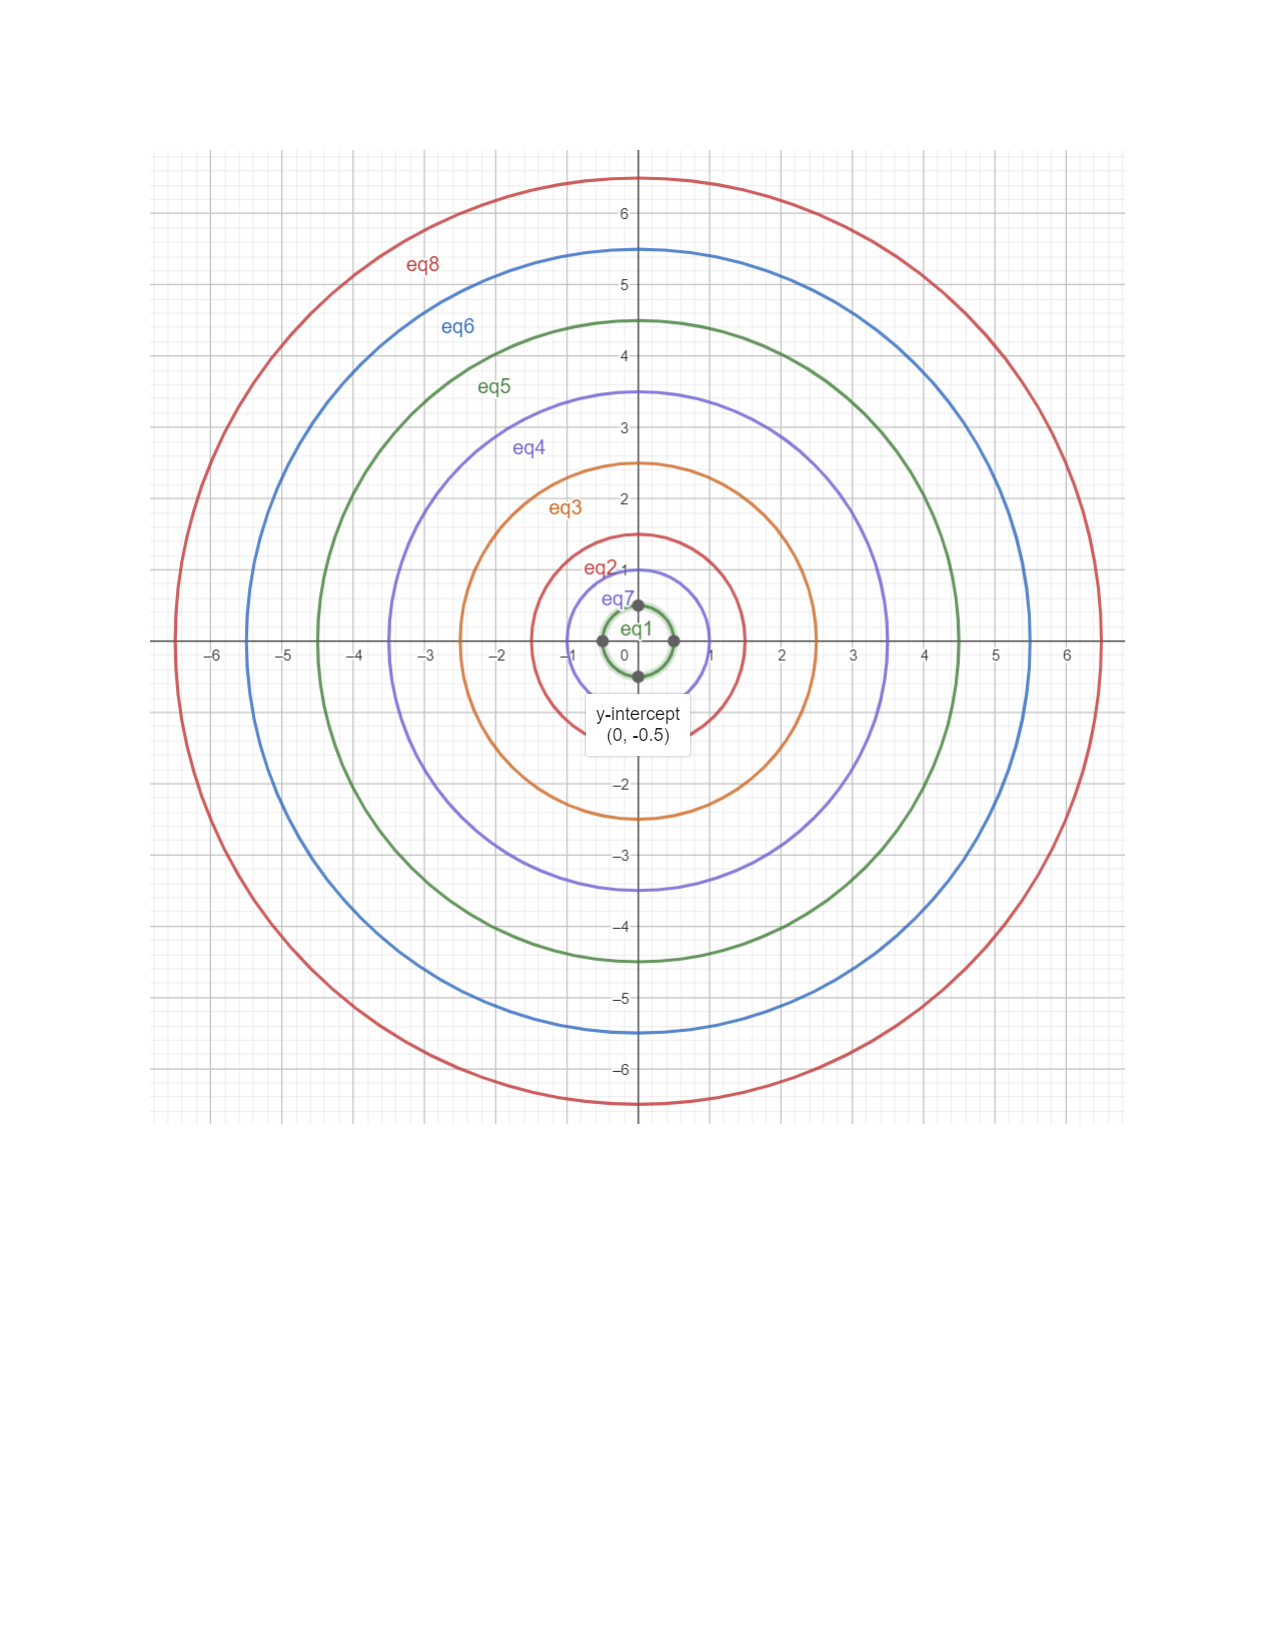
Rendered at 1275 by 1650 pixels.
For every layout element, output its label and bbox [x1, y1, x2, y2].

picture [150, 150, 1125, 1124]
